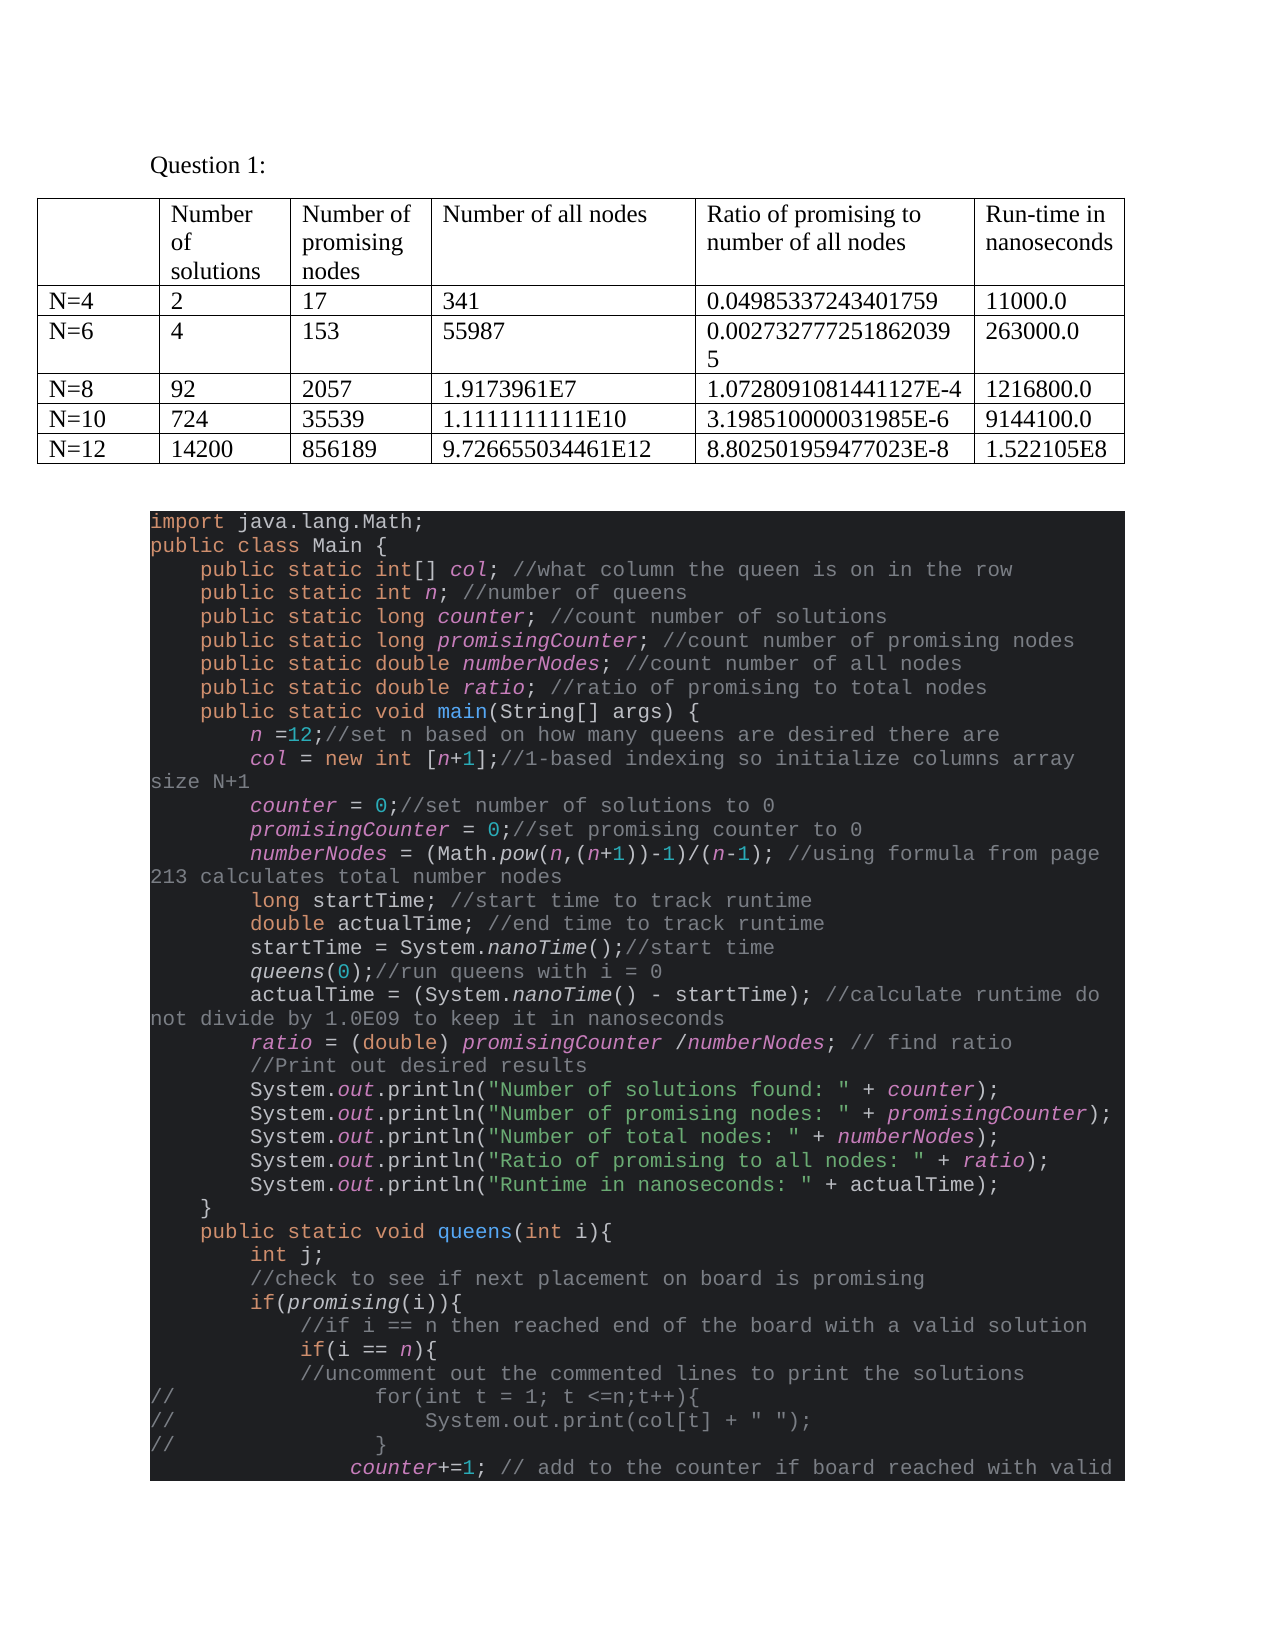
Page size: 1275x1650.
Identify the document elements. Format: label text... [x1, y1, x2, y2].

table_header Ratio of promising to number of all nodes [696, 199, 974, 285]
table_cell 1.522105E8 [975, 434, 1124, 463]
table_cell N=12 [38, 434, 159, 463]
table_cell 17 [291, 286, 431, 315]
table_header Run-time in nanoseconds [975, 199, 1124, 285]
table_cell 3.198510000031985E-6 [696, 404, 974, 433]
table_cell 35539 [291, 404, 431, 433]
table_cell 1.1111111111E10 [432, 404, 695, 433]
table_cell 2057 [291, 374, 431, 403]
table_cell N=10 [38, 404, 159, 433]
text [150, 511, 1125, 1481]
table_cell 263000.0 [975, 316, 1124, 373]
table_cell 14200 [160, 434, 290, 463]
table_header Number of solutions [160, 199, 290, 285]
table_header Number of all nodes [432, 199, 695, 285]
table_cell 724 [160, 404, 290, 433]
table_cell 92 [160, 374, 290, 403]
table_cell 9.726655034461E12 [432, 434, 695, 463]
table_cell 1216800.0 [975, 374, 1124, 403]
table_cell 0.0027327772518620395 [696, 316, 974, 373]
table_cell 55987 [432, 316, 695, 373]
table_header [38, 199, 159, 285]
table_cell 4 [160, 316, 290, 373]
table_cell 856189 [291, 434, 431, 463]
table_cell N=4 [38, 286, 159, 315]
table_cell 1.0728091081441127E-4 [696, 374, 974, 403]
table_cell 2 [160, 286, 290, 315]
table_cell 1.9173961E7 [432, 374, 695, 403]
table_cell 11000.0 [975, 286, 1124, 315]
table_cell N=6 [38, 316, 159, 373]
table_header Number of promising nodes [291, 199, 431, 285]
table_cell N=8 [38, 374, 159, 403]
table_cell 153 [291, 316, 431, 373]
table_cell 341 [432, 286, 695, 315]
table_cell 9144100.0 [975, 404, 1124, 433]
table_cell 0.04985337243401759 [696, 286, 974, 315]
table_cell 8.802501959477023E-8 [696, 434, 974, 463]
text Question 1: [150, 150, 1125, 179]
